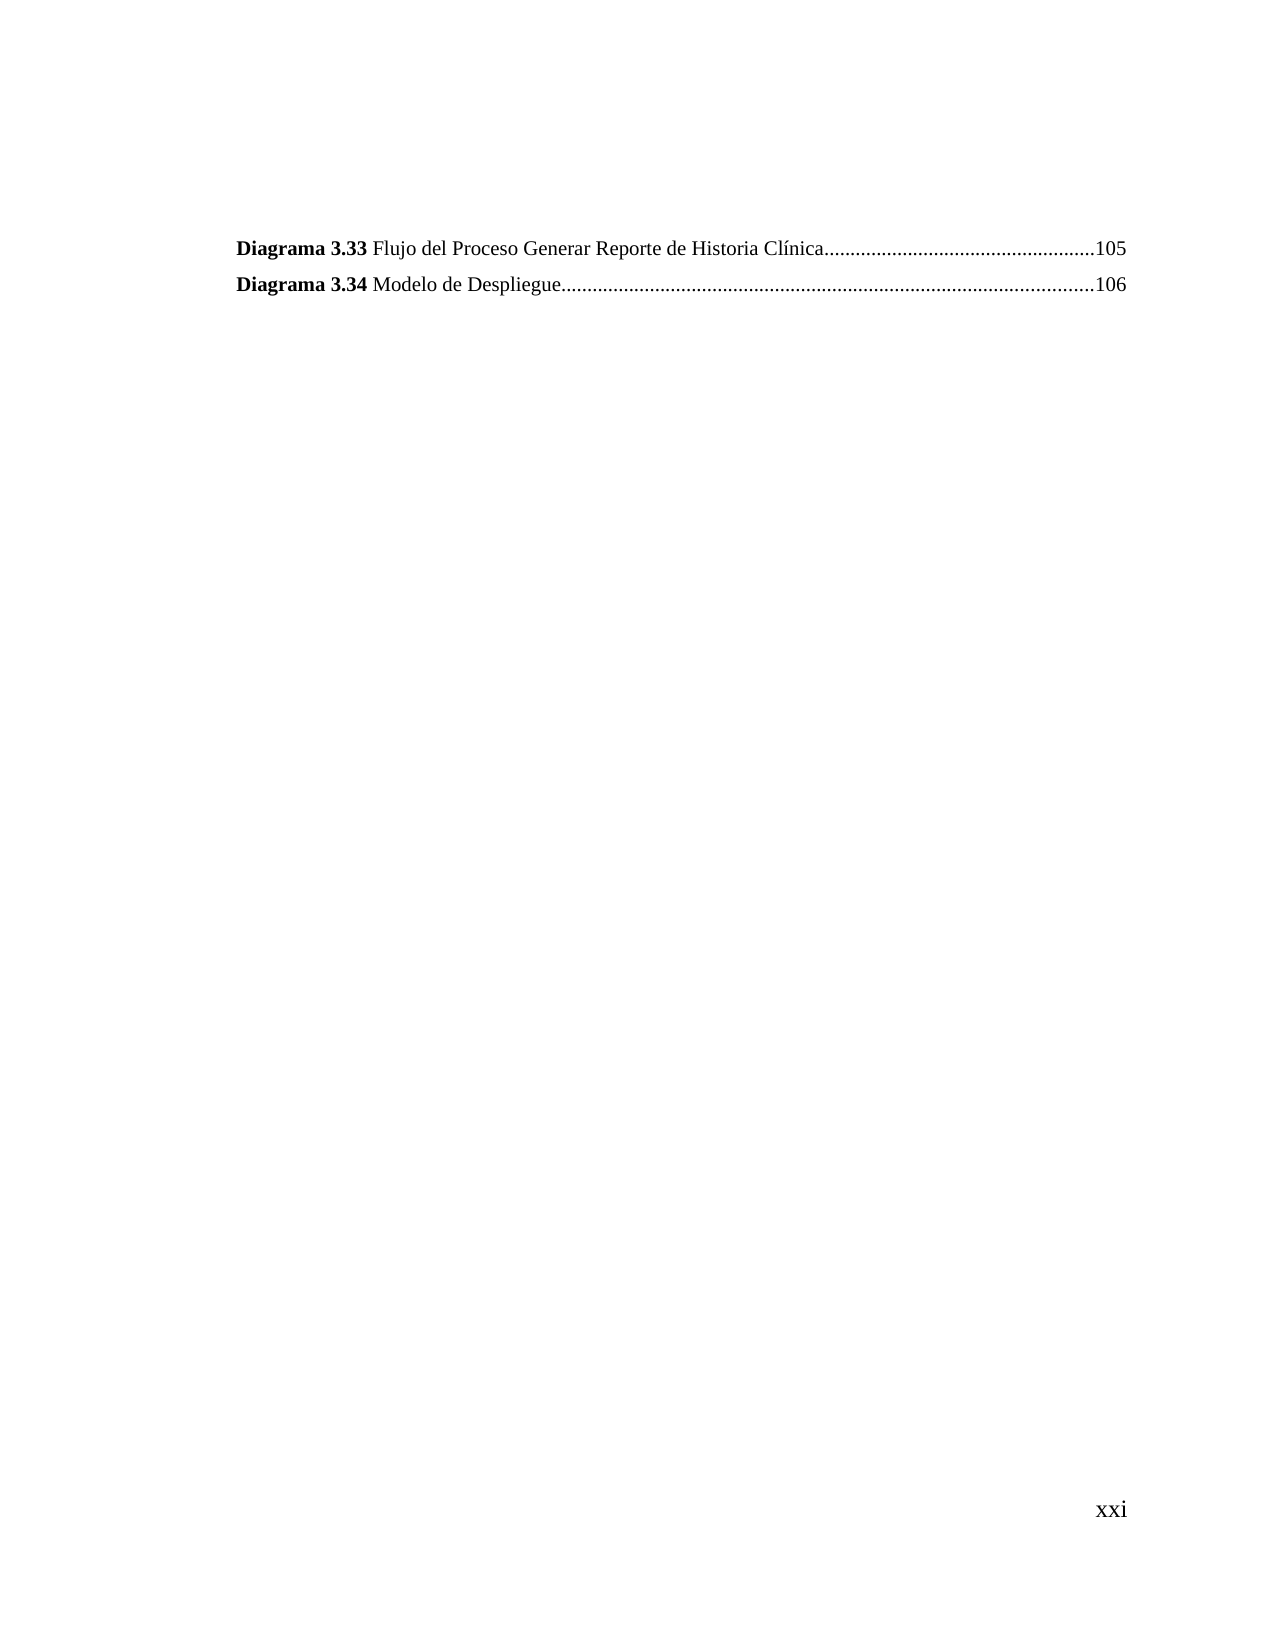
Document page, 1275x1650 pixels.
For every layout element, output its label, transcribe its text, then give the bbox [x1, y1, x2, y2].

text Diagrama 3.33 Flujo del Proceso Generar Reporte de Historia Clínica 105 [236, 236, 1127, 260]
text Diagrama 3.34 Modelo de Despliegue 106 [236, 272, 1127, 296]
